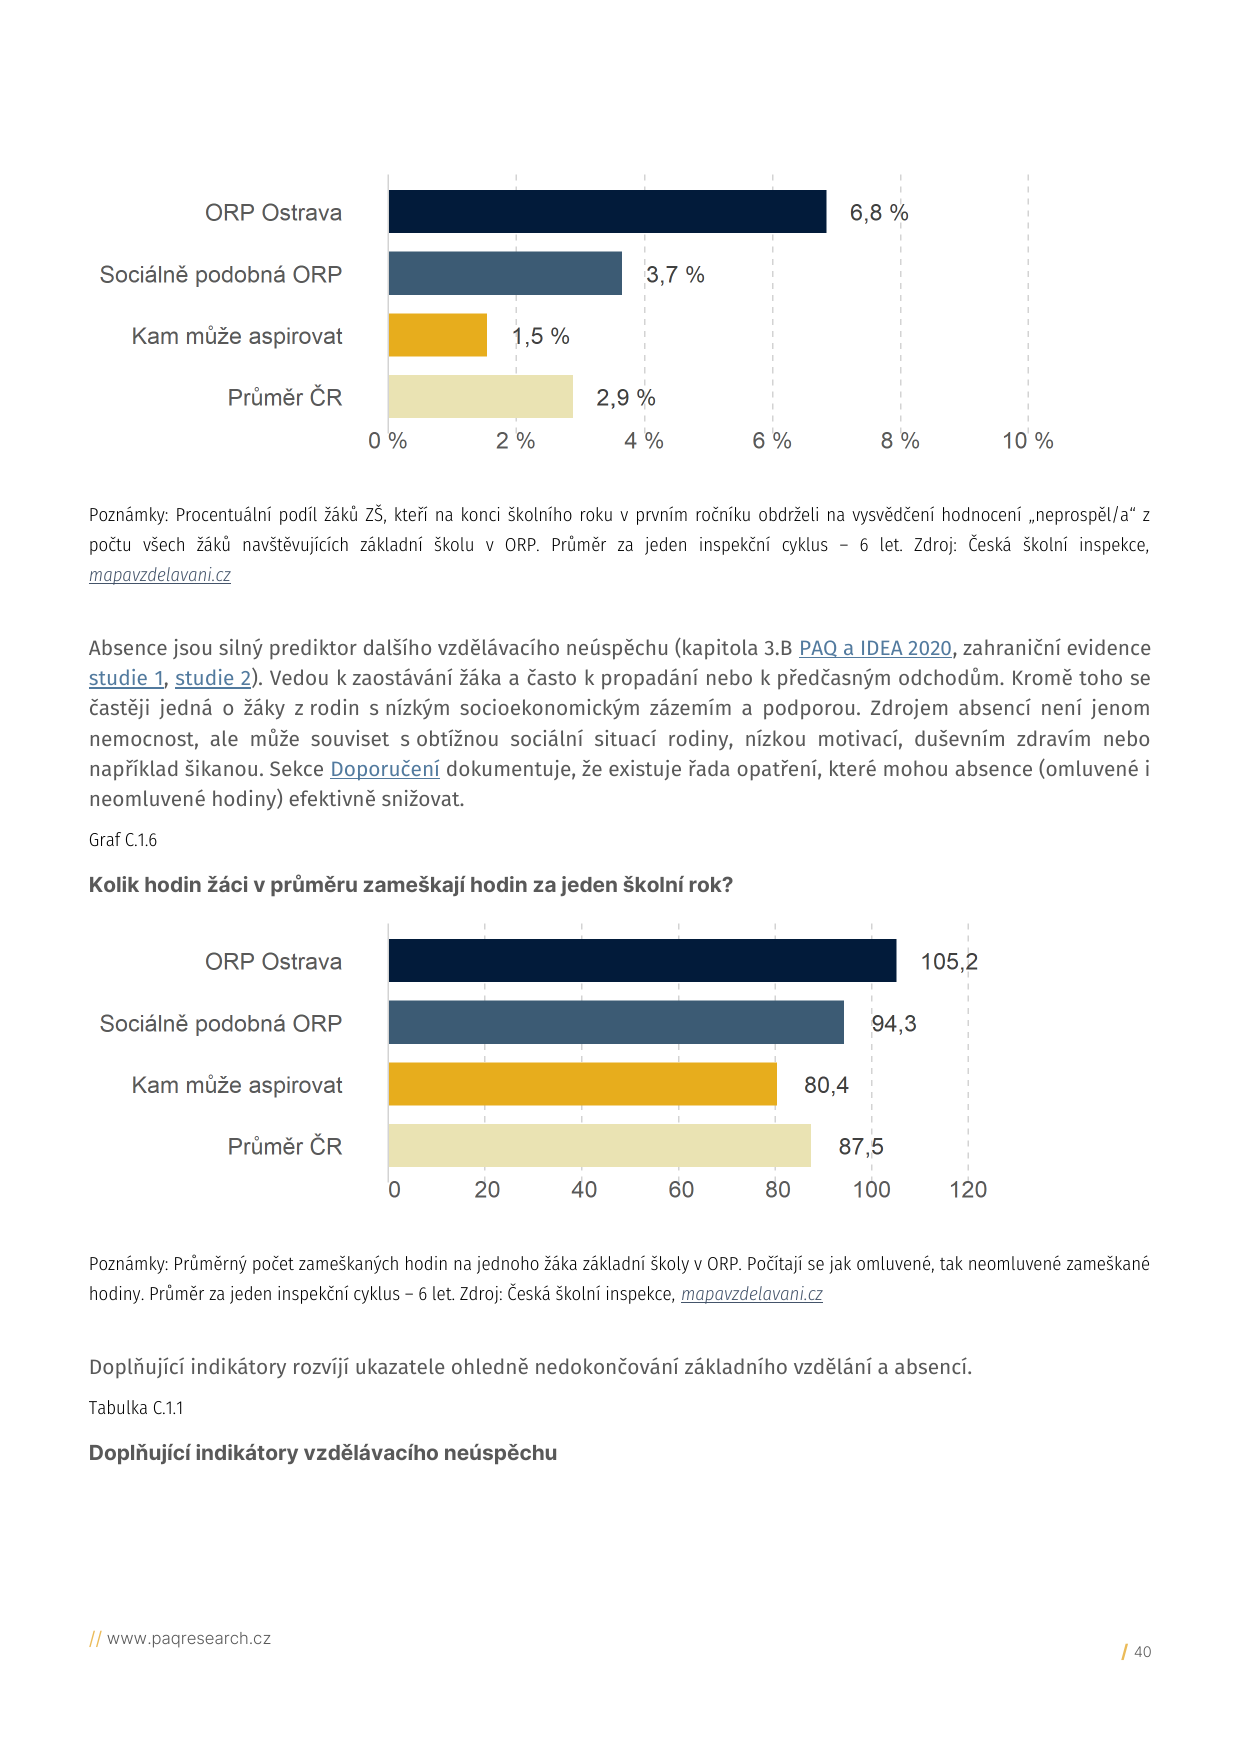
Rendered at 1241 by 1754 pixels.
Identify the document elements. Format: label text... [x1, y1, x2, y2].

text Graf C.1.6 [89, 828, 1152, 851]
text Doplňující indikátory vzdělávacího neúspěchu [89, 1435, 1152, 1465]
picture [88, 897, 1139, 1229]
text Absence jsou silný prediktor dalšího vzdělávacího neúspěchu (kapitola 3.B PAQ a IDEA 2020, zahraniční evidence studie 1, studie 2). Vedou k zaostávání žáka a často k propadání nebo k předčasným odchodům. Kromě toho se častěji jedná o žáky z rodin s nízkým socioekonomickým zázemím a podporou. Zdrojem absencí není jenom nemocnost, ale může souviset s obtížnou sociální situací rodiny, nízkou motivací, duševním zdravím nebo například šikanou. Sekce Doporučení dokumentuje, že existuje řada opatření, které mohou absence (omluvené i neomluvené hodiny) efektivně snižovat. [89, 631, 1152, 812]
text Poznámky: Průměrný počet zameškaných hodin na jednoho žáka základní školy v ORP. Počítají se jak omluvené, tak neomluvené zameškané hodiny. Průměr za jeden inspekční cyklus – 6 let. Zdroj: Česká školní inspekce, mapavzdelavani.cz [89, 1245, 1152, 1306]
picture [88, 147, 1139, 480]
text Tabulka C.1.1 [89, 1397, 1152, 1419]
text Doplňující indikátory rozvíjí ukazatele ohledně nedokončování základního vzdělání a absencí. [89, 1350, 1152, 1380]
text Poznámky: Procentuální podíl žáků ZŠ, kteří na konci školního roku v prvním ročníku obdrželi na vysvědčení hodnocení „neprospěl/a“ z počtu všech žáků navštěvujících základní školu v ORP. Průměr za jeden inspekční cyklus – 6 let. Zdroj: Česká školní inspekce, mapavzdelavani.cz [89, 496, 1152, 586]
text Kolik hodin žáci v průměru zameškají hodin za jeden školní rok? [89, 867, 1152, 897]
